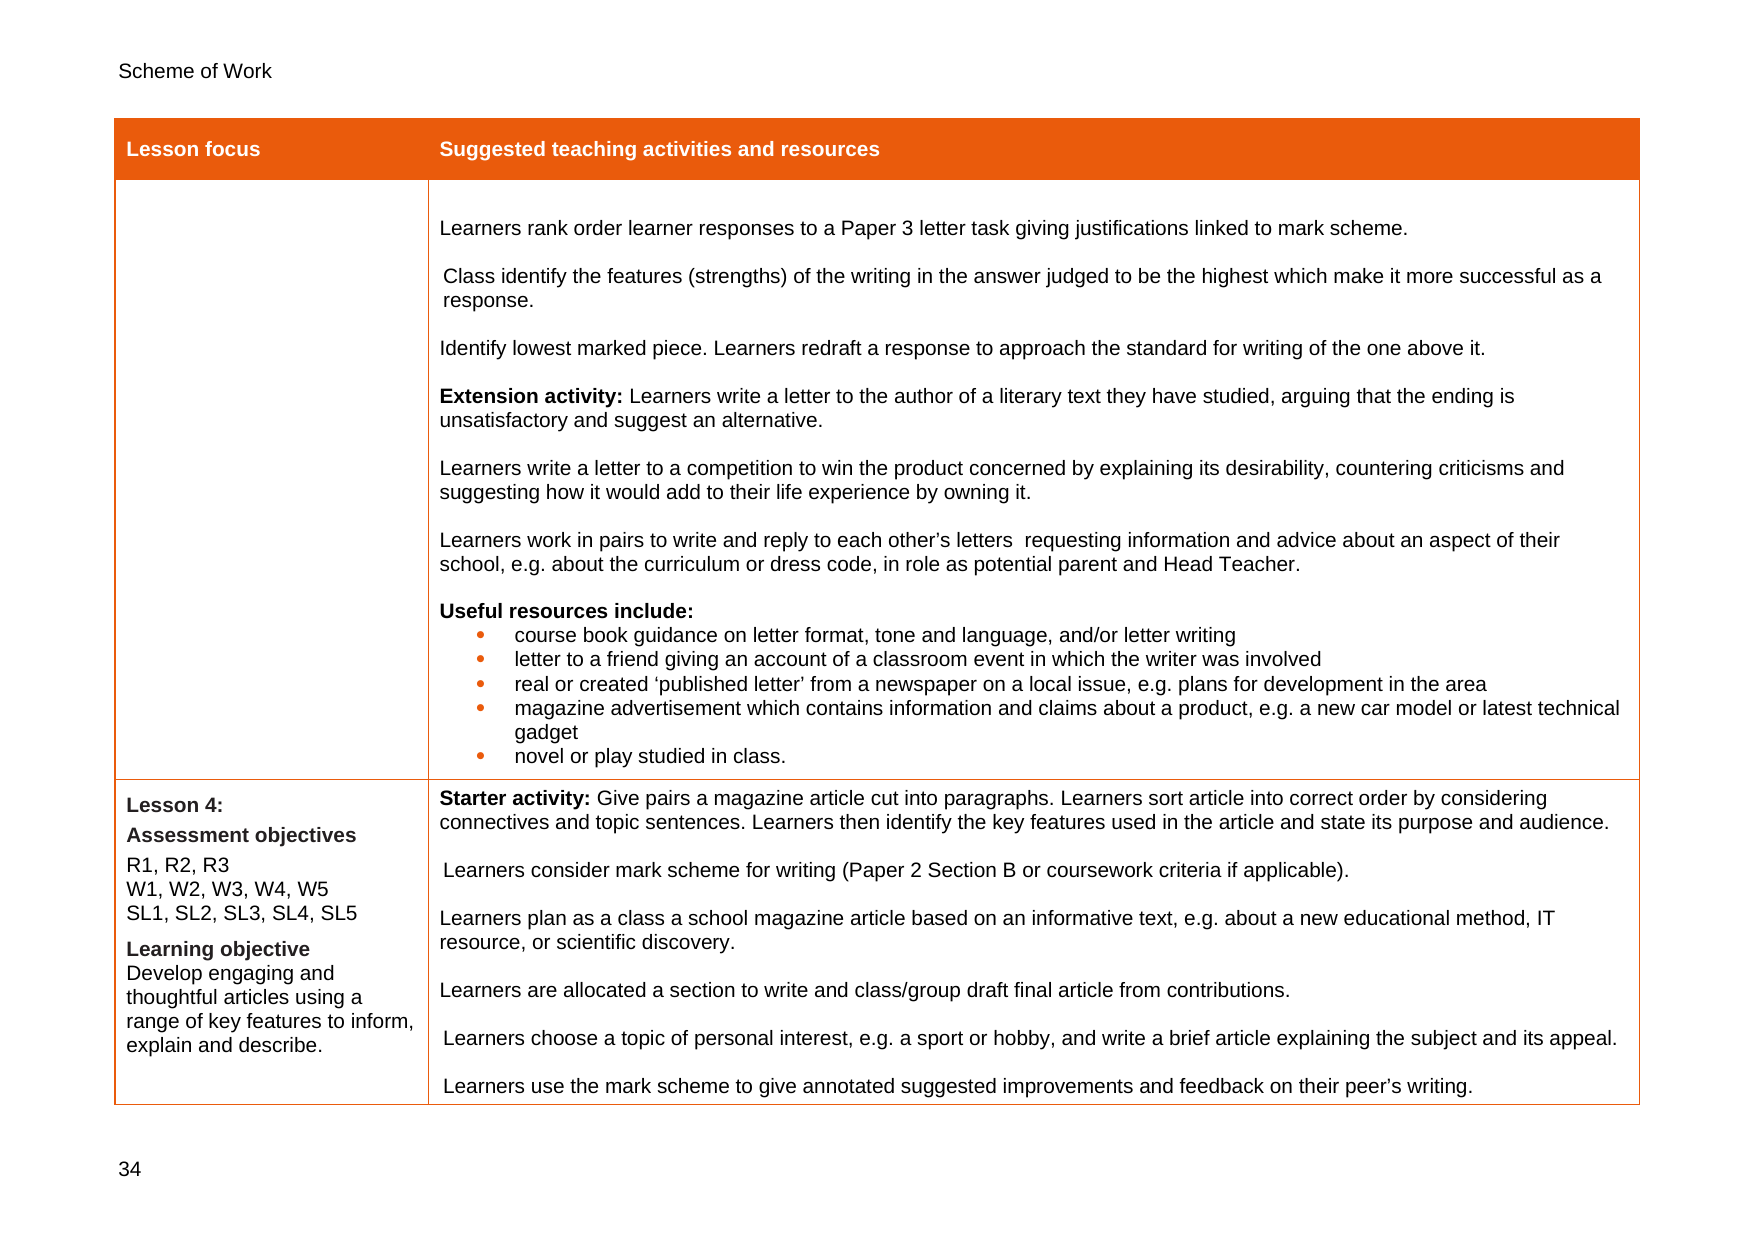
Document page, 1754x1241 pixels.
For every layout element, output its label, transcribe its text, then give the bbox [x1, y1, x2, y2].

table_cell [116, 180, 428, 779]
table_header Suggested teaching activities and resources [429, 119, 1639, 179]
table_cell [429, 780, 1639, 1104]
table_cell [116, 780, 428, 1104]
table_header Lesson focus [116, 119, 428, 179]
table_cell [429, 180, 1639, 779]
